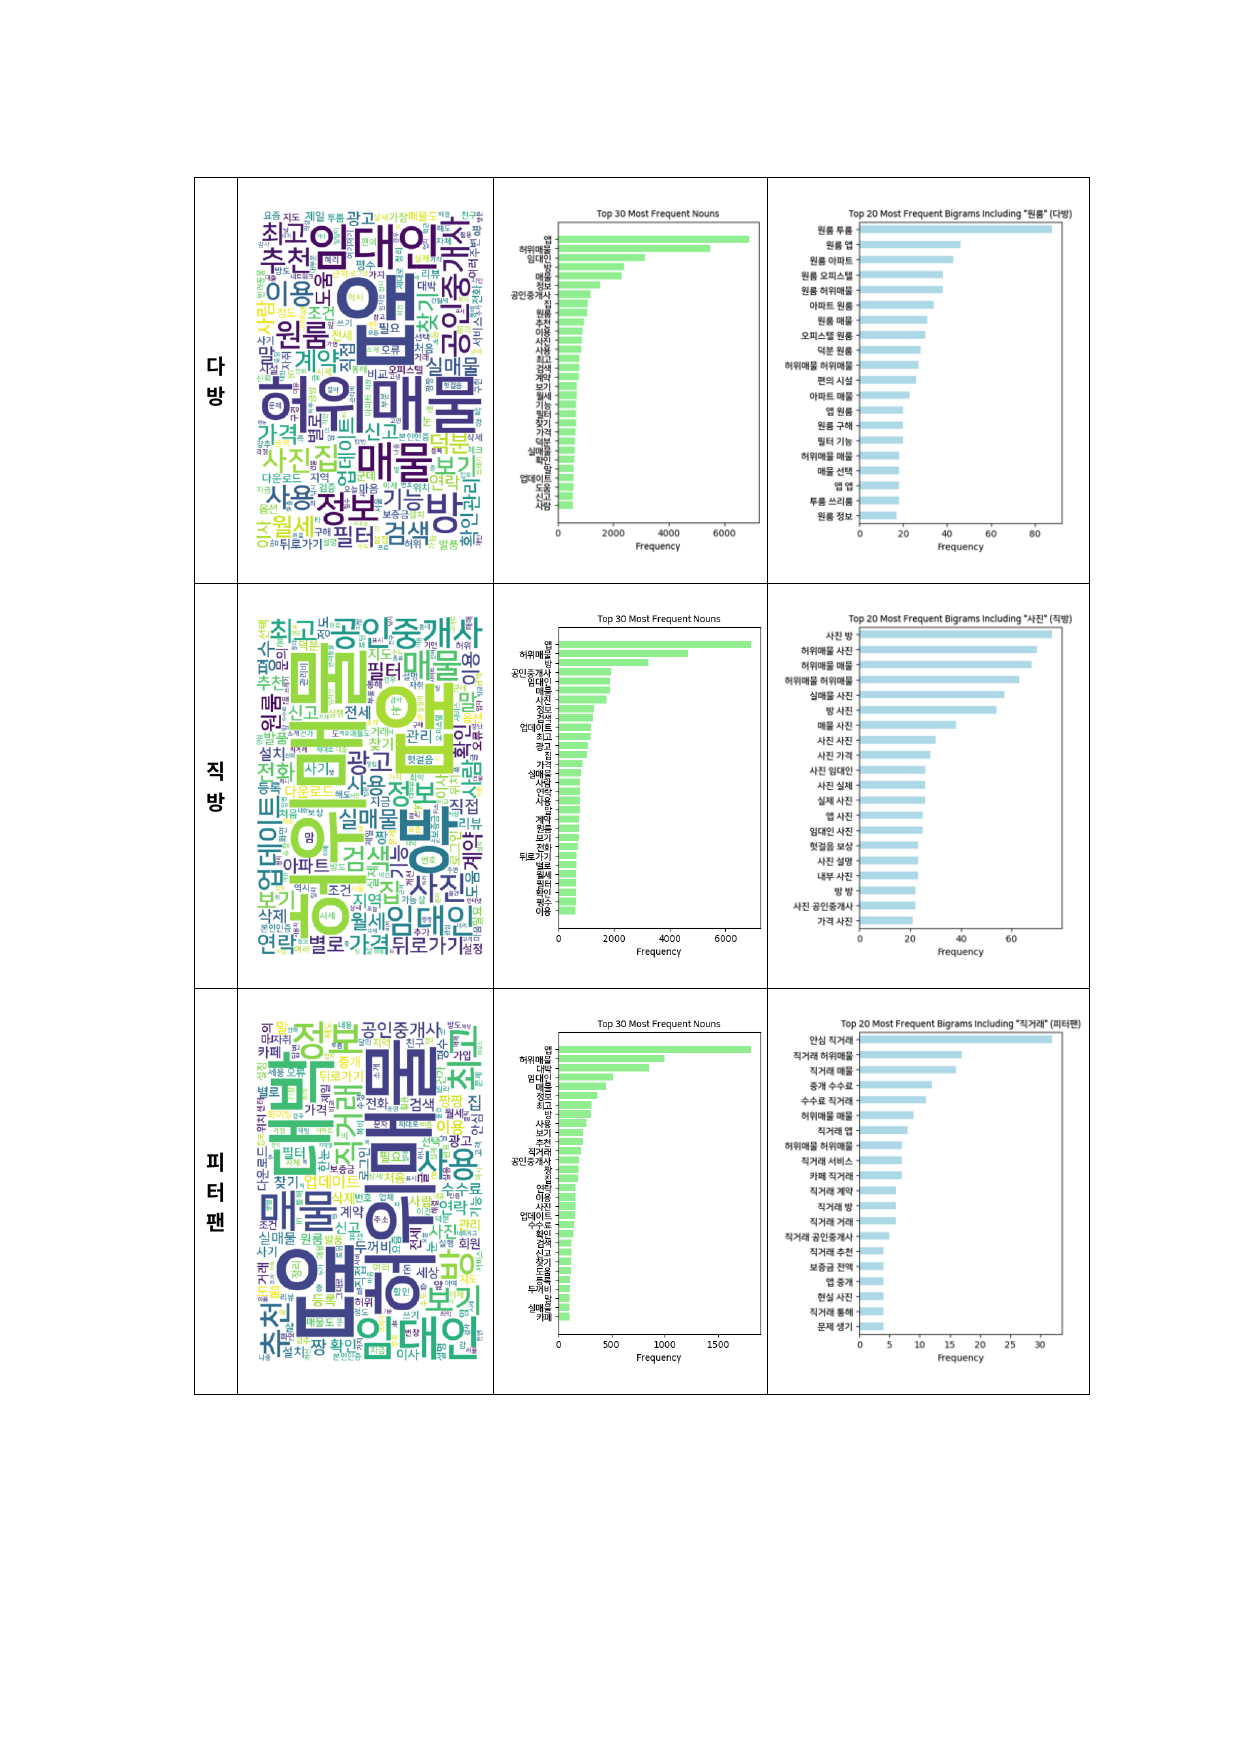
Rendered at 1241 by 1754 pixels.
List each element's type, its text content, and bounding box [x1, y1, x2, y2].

table_cell [238, 178, 493, 583]
picture [248, 1014, 491, 1369]
picture [778, 1014, 1087, 1369]
picture [504, 1014, 766, 1369]
table_cell [768, 178, 1089, 583]
table_cell 직방 [195, 584, 237, 988]
table_cell [238, 584, 493, 988]
picture [504, 608, 766, 963]
picture [248, 203, 490, 558]
table_cell [768, 584, 1089, 988]
picture [248, 608, 491, 963]
table_cell [768, 989, 1089, 1393]
picture [504, 203, 765, 558]
table_cell 다방 [195, 178, 237, 583]
table_cell [494, 989, 767, 1393]
table_cell 피터팬 [195, 989, 237, 1393]
table_cell [494, 584, 767, 988]
picture [778, 203, 1079, 558]
table_cell [238, 989, 493, 1393]
picture [778, 608, 1079, 963]
table_cell [494, 178, 767, 583]
